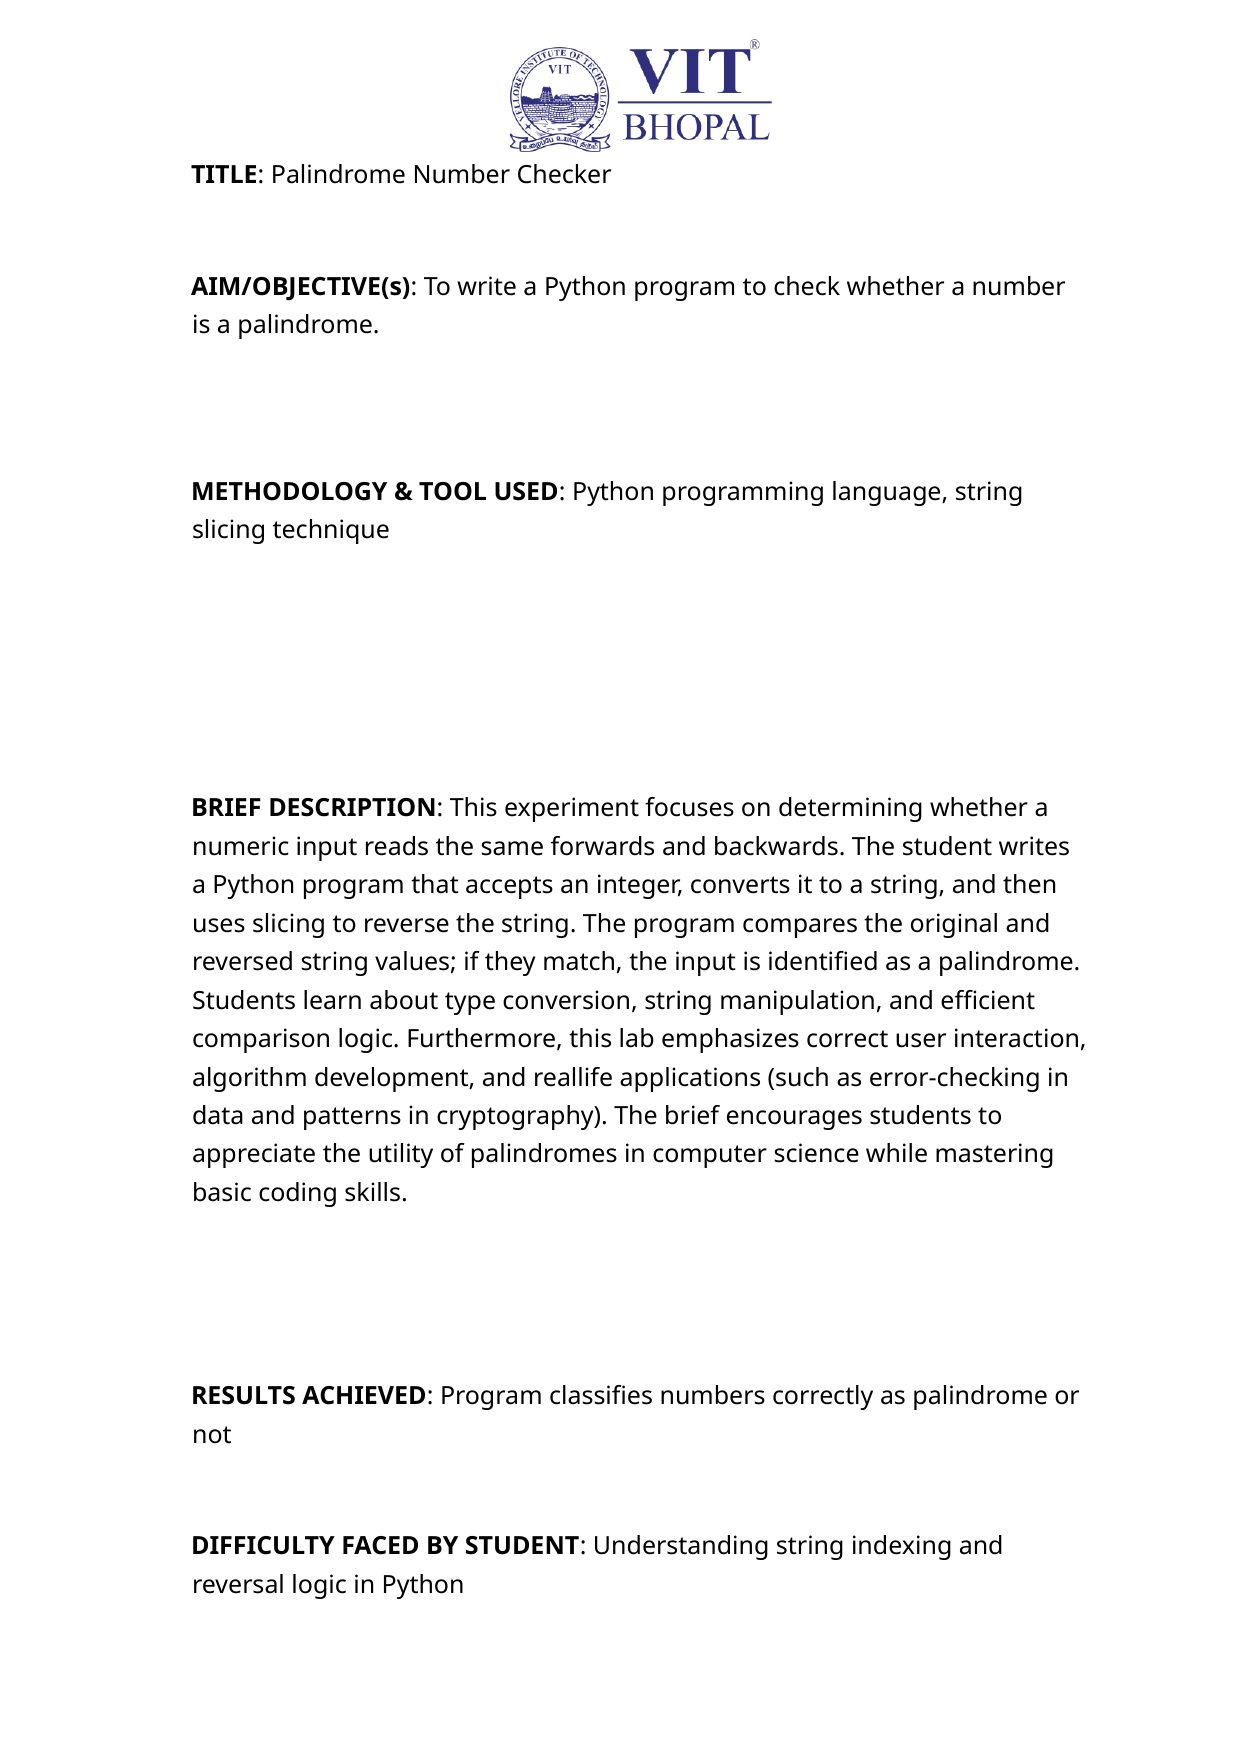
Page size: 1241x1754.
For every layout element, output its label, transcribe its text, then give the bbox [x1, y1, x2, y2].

text METHODOLOGY & TOOL USED: Python programming language, string slicing technique [191, 473, 1090, 546]
text BRIEF DESCRIPTION: This experiment focuses on determining whether a numeric input reads the same forwards and backwards. The student writes a Python program that accepts an integer, converts it to a string, and then uses slicing to reverse the string. The program compares the original and reversed string values; if they match, the input is identified as a palindrome. Students learn about type conversion, string manipulation, and efficient comparison logic. Furthermore, this lab emphasizes correct user interaction, algorithm development, and reallife applications (such as error-checking in data and patterns in cryptography). The brief encourages students to appreciate the utility of palindromes in computer science while mastering basic coding skills. [191, 790, 1090, 1208]
picture [509, 39, 772, 152]
text AIM/OBJECTIVE(s): To write a Python program to check whether a number is a palindrome. [191, 268, 1090, 341]
text TITLE: Palindrome Number Checker [191, 157, 1090, 191]
text DIFFICULTY FACED BY STUDENT: Understanding string indexing and reversal logic in Python [191, 1528, 1090, 1600]
text RESULTS ACHIEVED: Program classifies numbers correctly as palindrome or not [191, 1378, 1090, 1451]
